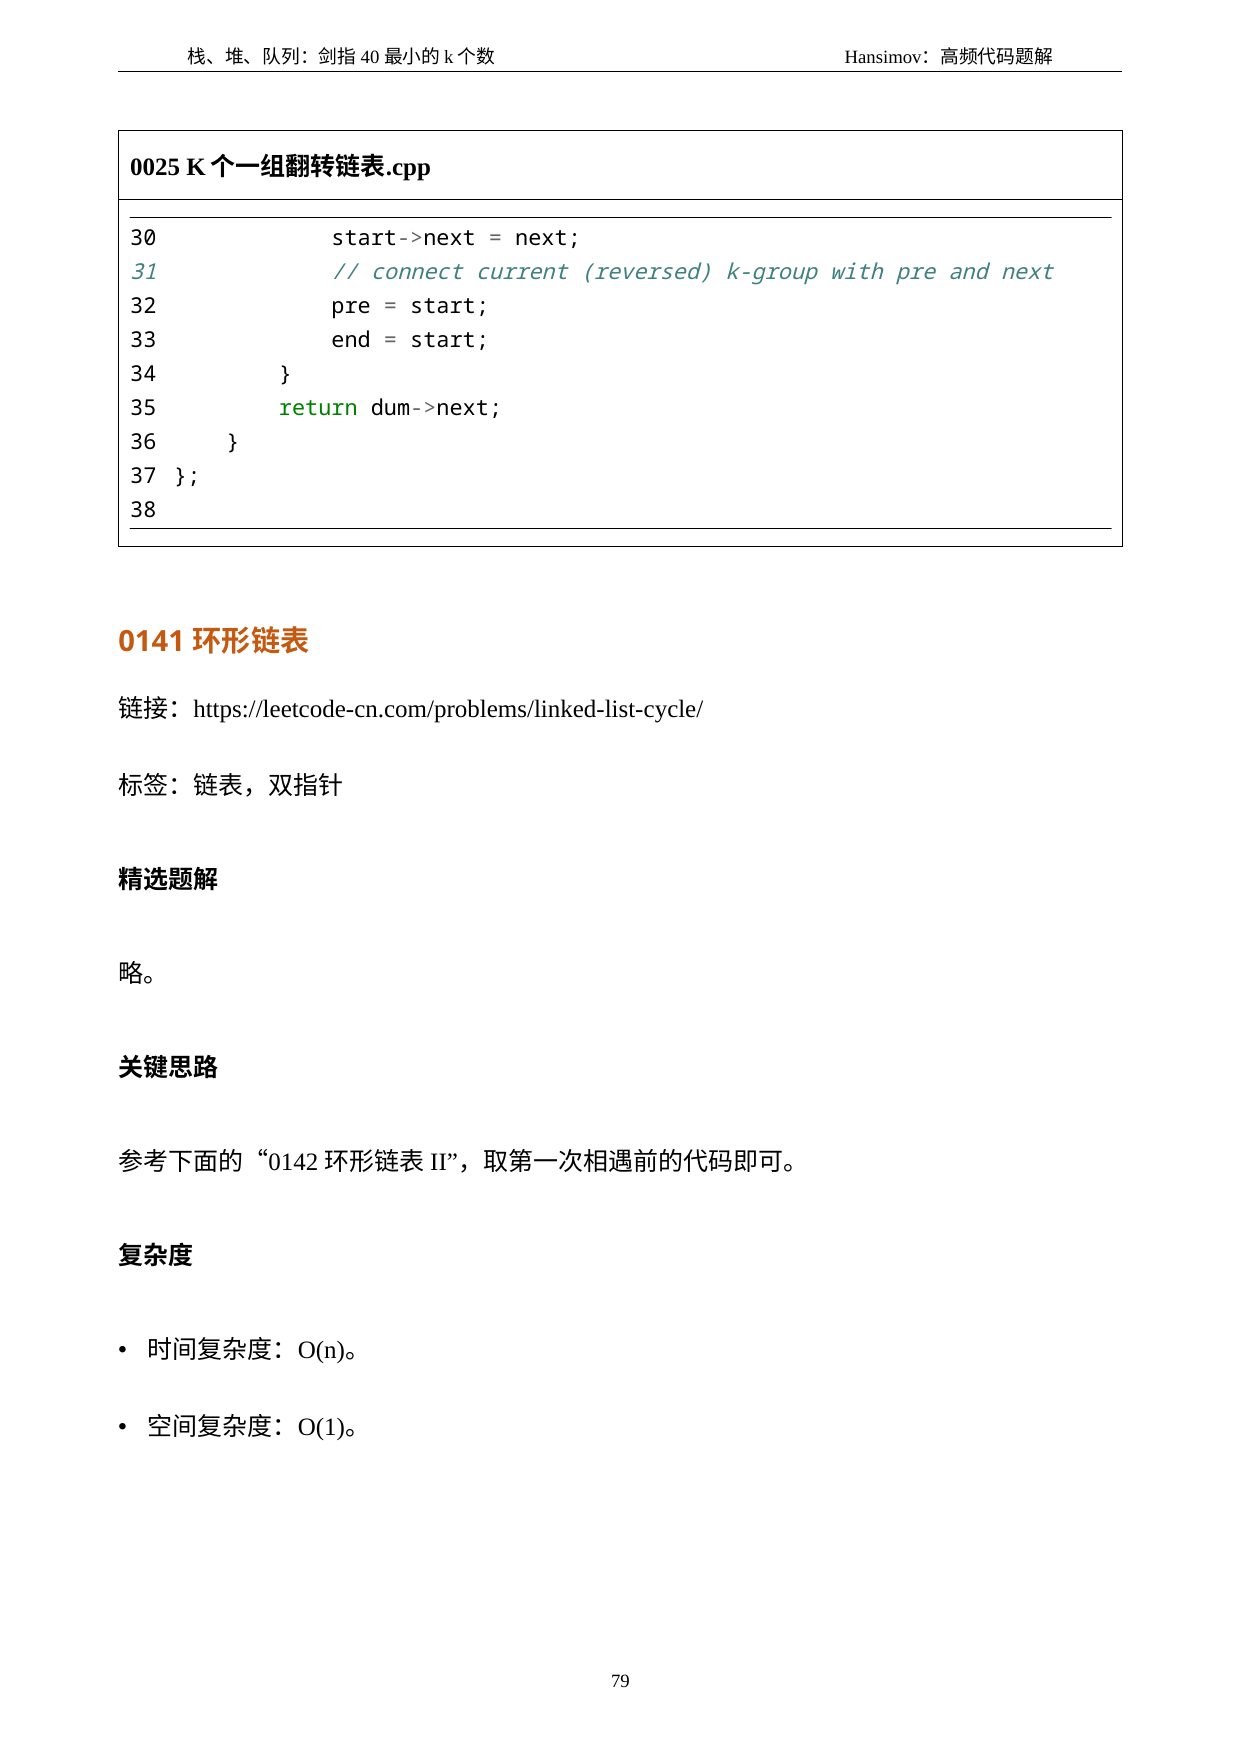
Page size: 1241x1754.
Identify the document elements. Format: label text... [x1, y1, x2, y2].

subtitle 0141 环形链表 [118, 605, 1097, 673]
text 标签：链表，双指针 [118, 750, 1122, 818]
subtitle 关键思路 [118, 1032, 1097, 1099]
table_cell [119, 200, 1122, 546]
table_header 0025 K个一组翻转链表.cpp [119, 131, 1122, 199]
text 时间复杂度：O(n)。 [118, 1313, 1122, 1381]
subtitle 复杂度 [118, 1219, 1097, 1287]
text 参考下面的“0142 环形链表 II”，取第一次相遇前的代码即可。 [118, 1126, 1122, 1193]
text 链接：https://leetcode-cn.com/problems/linked-list-cycle/ [118, 673, 1122, 741]
subtitle 精选题解 [118, 844, 1097, 912]
text 空间复杂度：O(1)。 [118, 1391, 1122, 1458]
text 略。 [118, 938, 1122, 1006]
